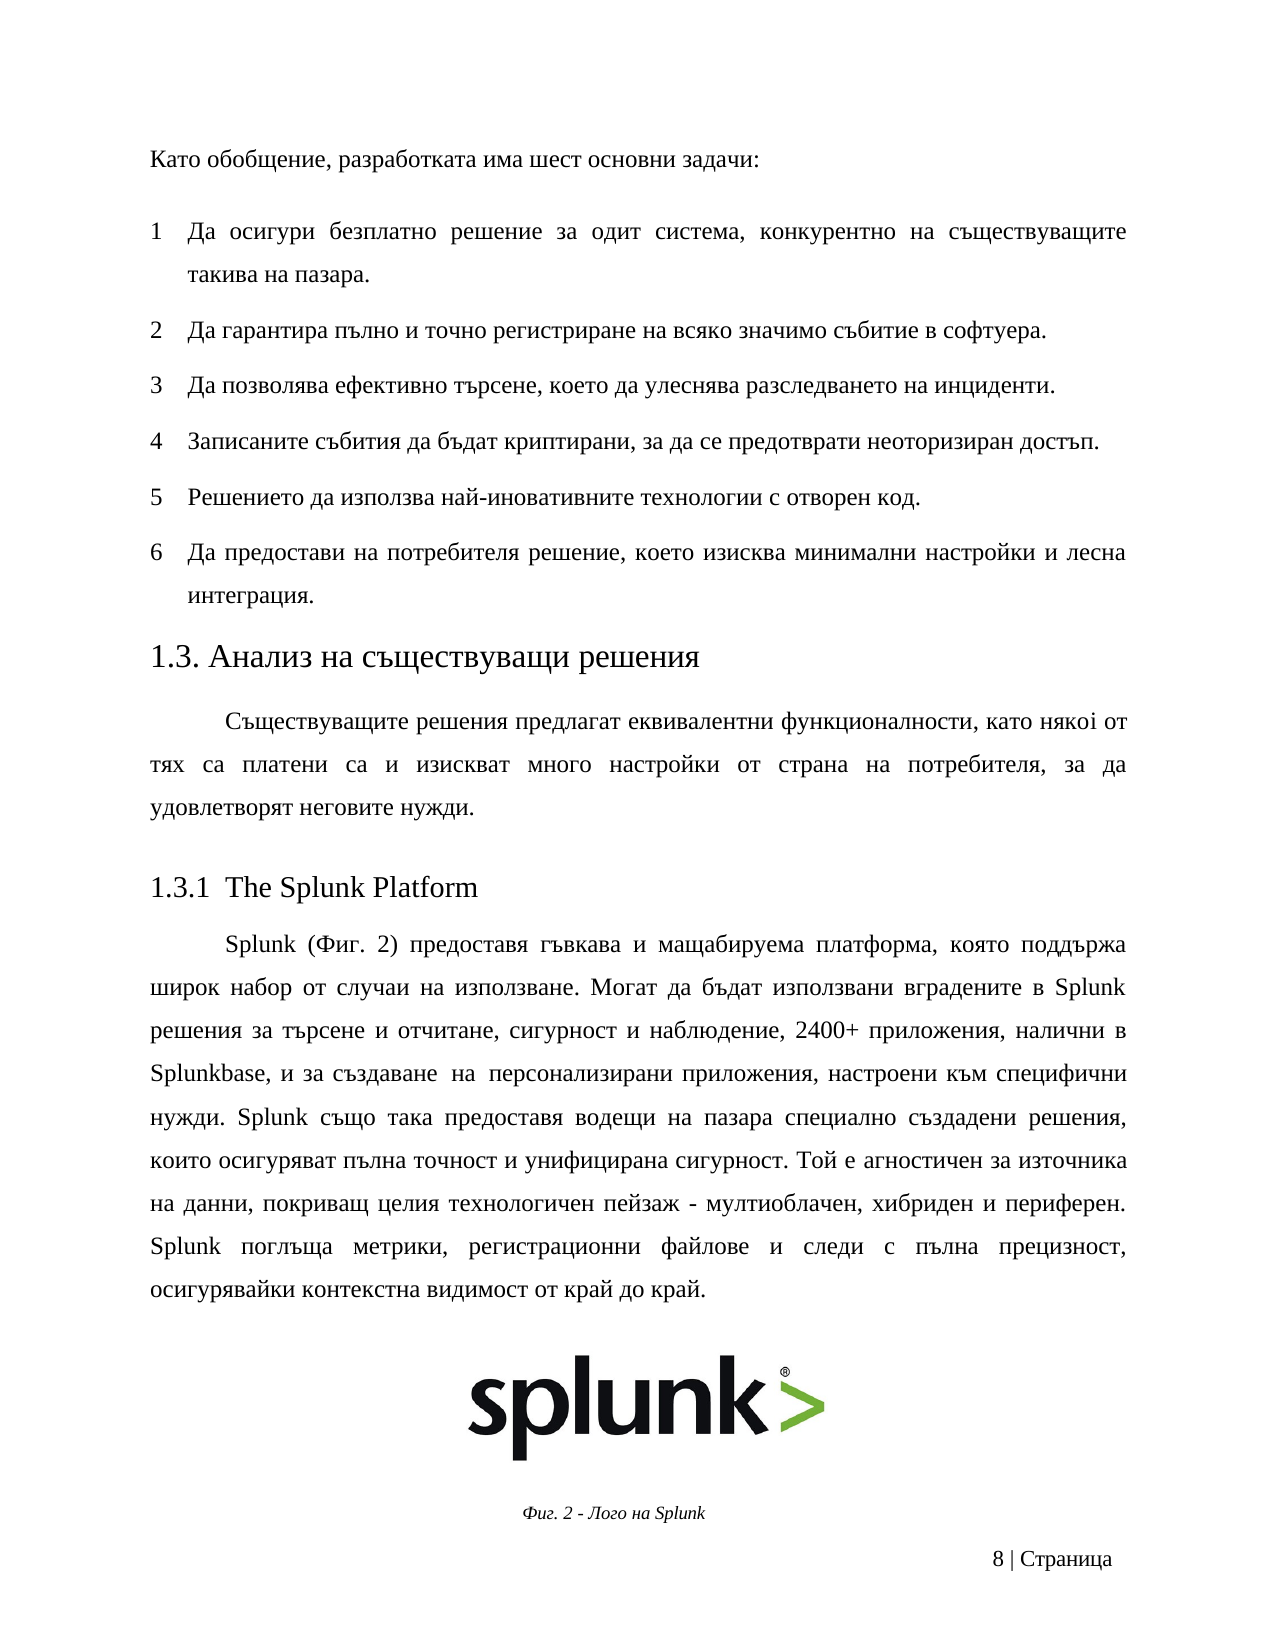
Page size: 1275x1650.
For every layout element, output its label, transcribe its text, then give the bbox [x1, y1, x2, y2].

list Да гарантира пълно и точно регистриране на всяко значимо събитие в софтуера. [150, 315, 1127, 343]
list Да позволява ефективно търсене, което да улеснява разследването на инциденти. [150, 370, 1127, 399]
list Записаните събития да бъдат криптирани, за да се предотврати неоторизиран достъп. [150, 426, 1127, 455]
picture [466, 1350, 828, 1463]
subtitle 1.3. Анализ на съществуващи решения [150, 636, 1127, 674]
list Решението да използва най-иновативните технологии с отворен код. [150, 482, 1127, 510]
list Да предостави на потребителя решение, което изисква минимални настройки и лесна интеграция. [150, 537, 1127, 609]
text Фиг. 2 - Лого на Splunk [101, 1502, 1127, 1524]
text Съществуващите решения предлагат еквивалентни функционалности, като някоi от тях са платени са и изискват много настройки от страна на потребителя, за да удовлетворят неговите нужди. [150, 706, 1127, 821]
subtitle The Splunk Platform [150, 869, 1127, 903]
list Да осигури безплатно решение за одит система, конкурентно на съществуващите такива на пазара. [150, 216, 1127, 288]
text Като обобщение, разработката има шест основни задачи: [149, 144, 1127, 172]
text Splunk (Фиг. 2) предоставя гъвкава и мащабируема платформа, която поддържа широк набор от случаи на използване. Могат да бъдат използвани вградените в Splunk решения за търсене и отчитане, сигурност и наблюдение, 2400+ приложения, налични в Splunkbase, и за създаване на персонализирани приложения, настроени към специфични нужди. Splunk също така предоставя водещи на пазара специално създадени решения, които осигуряват пълна точност и унифицирана сигурност. Той е агностичен за източника на данни, покриващ целия технологичен пейзаж - мултиоблачен, хибриден и периферен. Splunk поглъща метрики, регистрационни файлове и следи с пълна прецизност, осигурявайки контекстна видимост от край до край. [150, 929, 1127, 1303]
